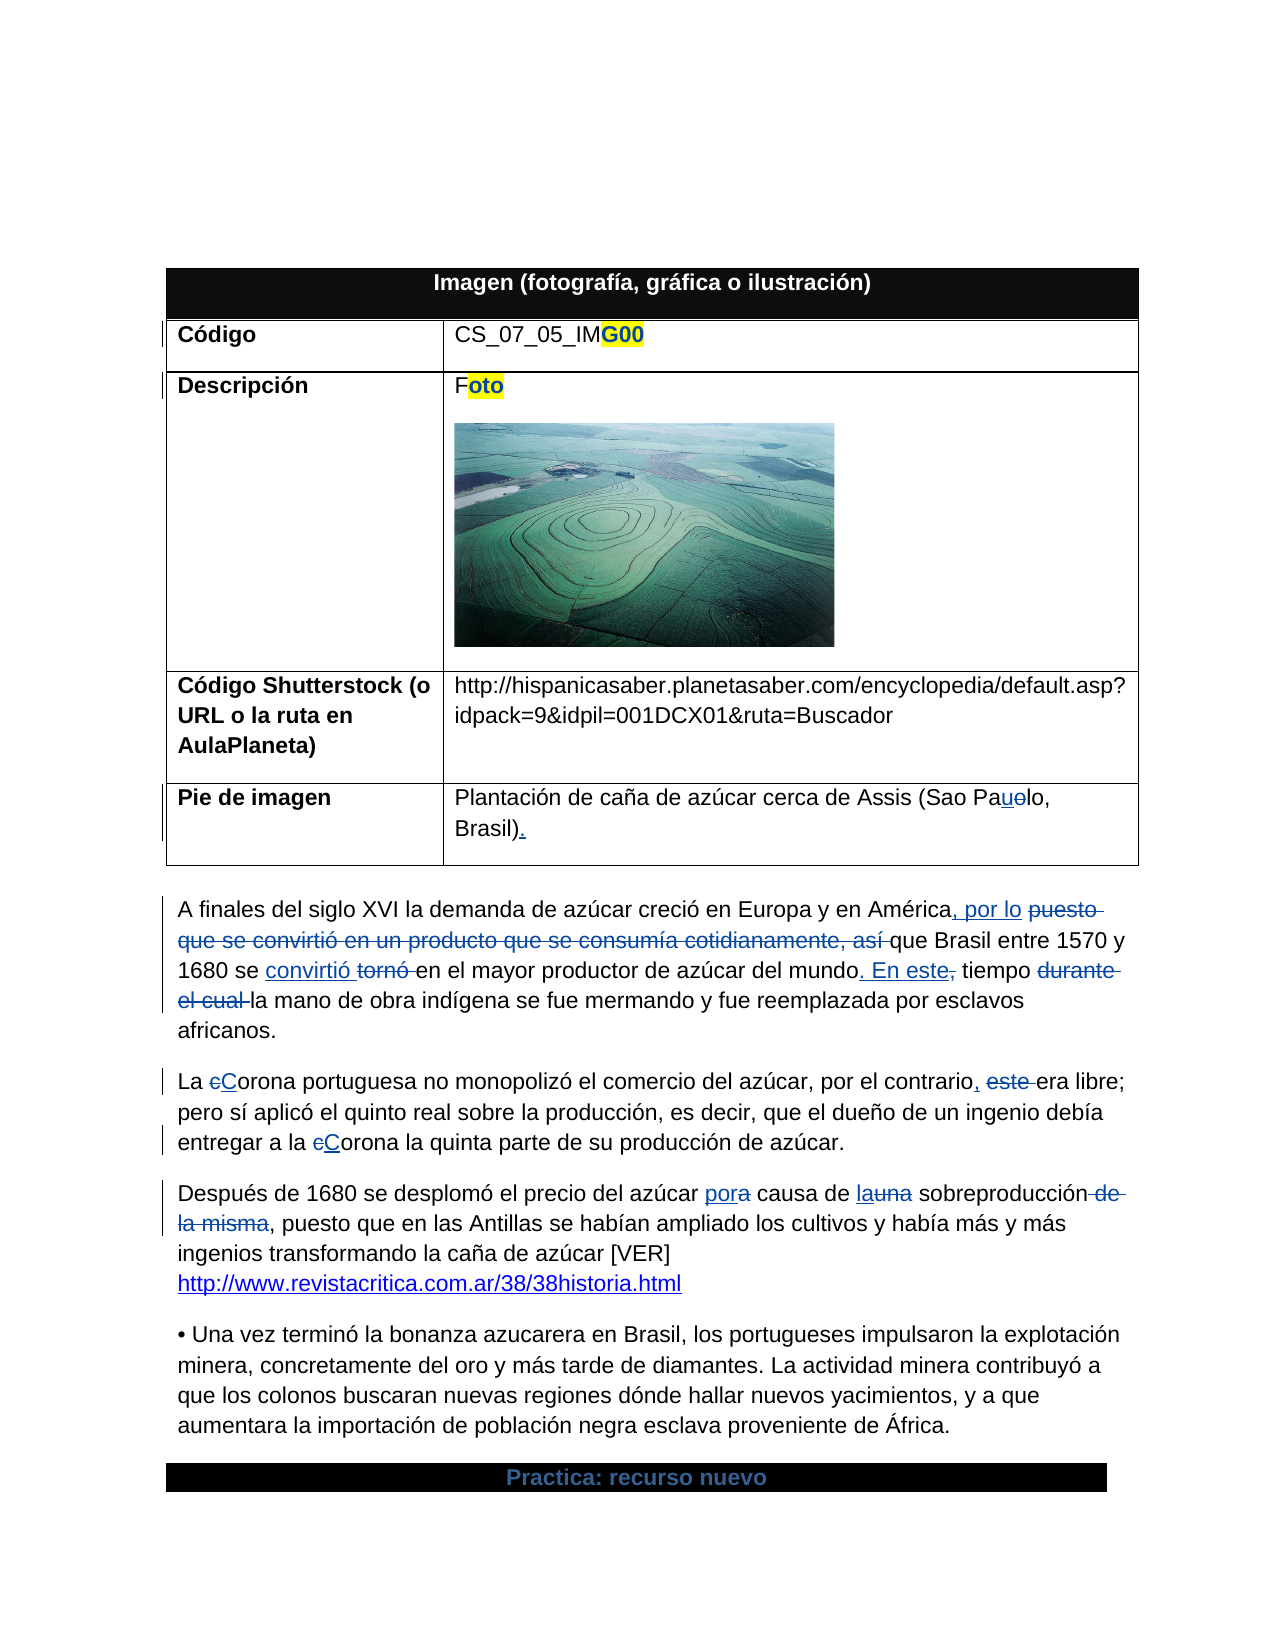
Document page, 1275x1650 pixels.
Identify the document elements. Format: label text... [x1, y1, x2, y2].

table_cell CS_07_05_IMG00 [444, 321, 1138, 371]
table_cell Pie de imagen [167, 784, 443, 865]
table_cell http://hispanicasaber.planetasaber.com/encyclopedia/default.asp?idpack=9&idpil=001DCX01&ruta=Buscador [444, 672, 1138, 783]
table_cell Plantación de caña de azúcar cerca de Assis (Sao Palo, Brasil) [444, 784, 1138, 865]
table_cell Código Shutterstock (o URL o la ruta en AulaPlaneta) [167, 672, 443, 783]
text Después de 1680 se desplomó el precio del azúcar causa de sobreproducción, puesto que en las Antillas se habían ampliado los cultivos y había más y más ingenios transformando la caña de azúcar [VER] http://www.revistacritica.com.ar/38/38historia.html [177, 1180, 1127, 1297]
table_cell Código [167, 321, 443, 371]
table_cell Descripción [167, 373, 443, 671]
text La orona portuguesa no monopolizó el comercio del azúcar, por el contrario era libre; pero sí aplicó el quinto real sobre la producción, es decir, que el dueño de un ingenio debía entregar a la orona la quinta parte de su producción de azúcar. [177, 1068, 1127, 1155]
table_cell Foto [444, 373, 1138, 671]
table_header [167, 1464, 1106, 1491]
table_header Imagen (fotografía, gráfica o ilustración) [167, 269, 1138, 319]
text A finales del siglo XVI la demanda de azúcar creció en Europa y en América que Brasil entre 1570 y 1680 se en el mayor productor de azúcar del mundo tiempo la mano de obra indígena se fue mermando y fue reemplazada por esclavos africanos. [177, 896, 1127, 1044]
text • Una vez terminó la bonanza azucarera en Brasil, los portugueses impulsaron la explotación minera, concretamente del oro y más tarde de diamantes. La actividad minera contribuyó a que los colonos buscaran nuevas regiones dónde hallar nuevos yacimientos, y a que aumentara la importación de población negra esclava proveniente de África. [177, 1321, 1127, 1438]
picture [454, 423, 835, 647]
